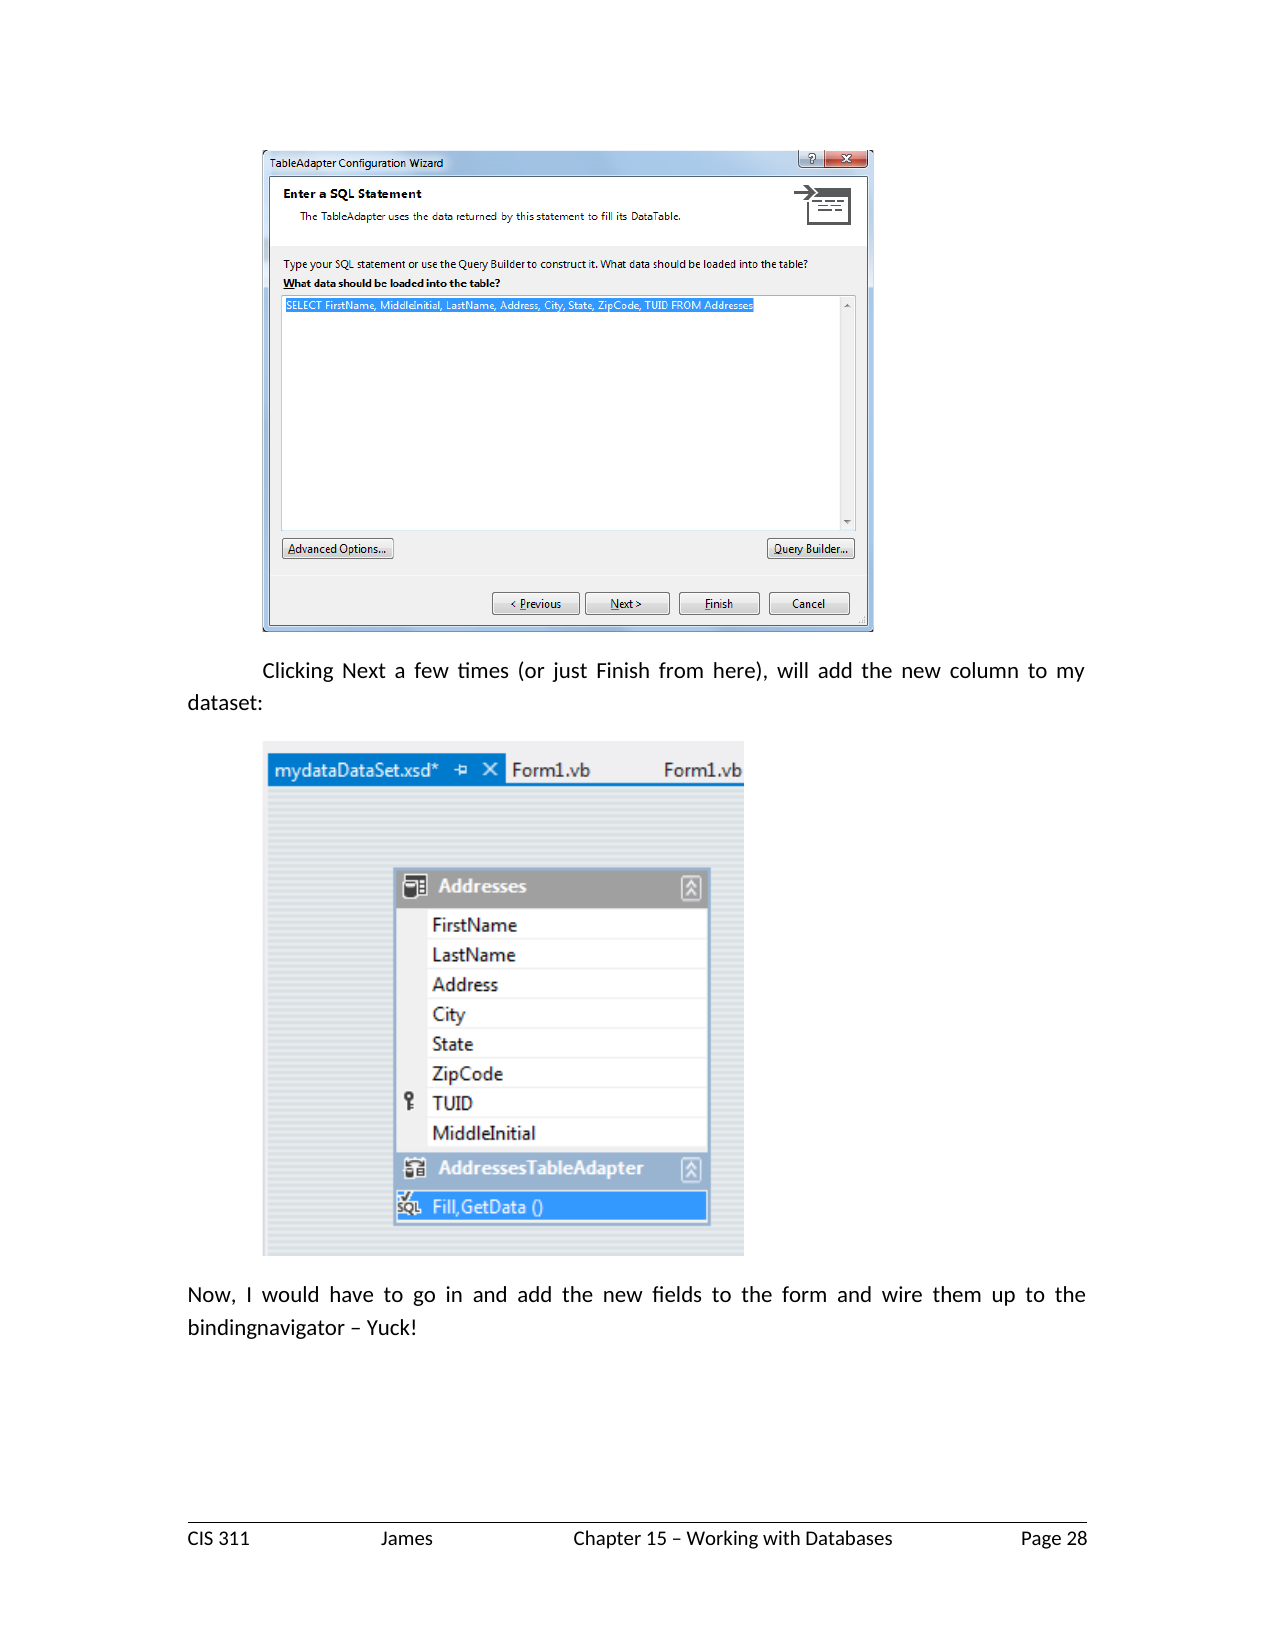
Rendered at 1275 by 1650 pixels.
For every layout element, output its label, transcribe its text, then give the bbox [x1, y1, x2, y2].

text Now, I would have to go in and add the new fields to the form and wire them up to the bindingnavigator – Yuck! [187, 1281, 1087, 1341]
picture [262, 150, 874, 632]
text Clicking Next a few times (or just Finish from here), will add the new column to my dataset: [187, 656, 1087, 716]
picture [262, 741, 744, 1256]
